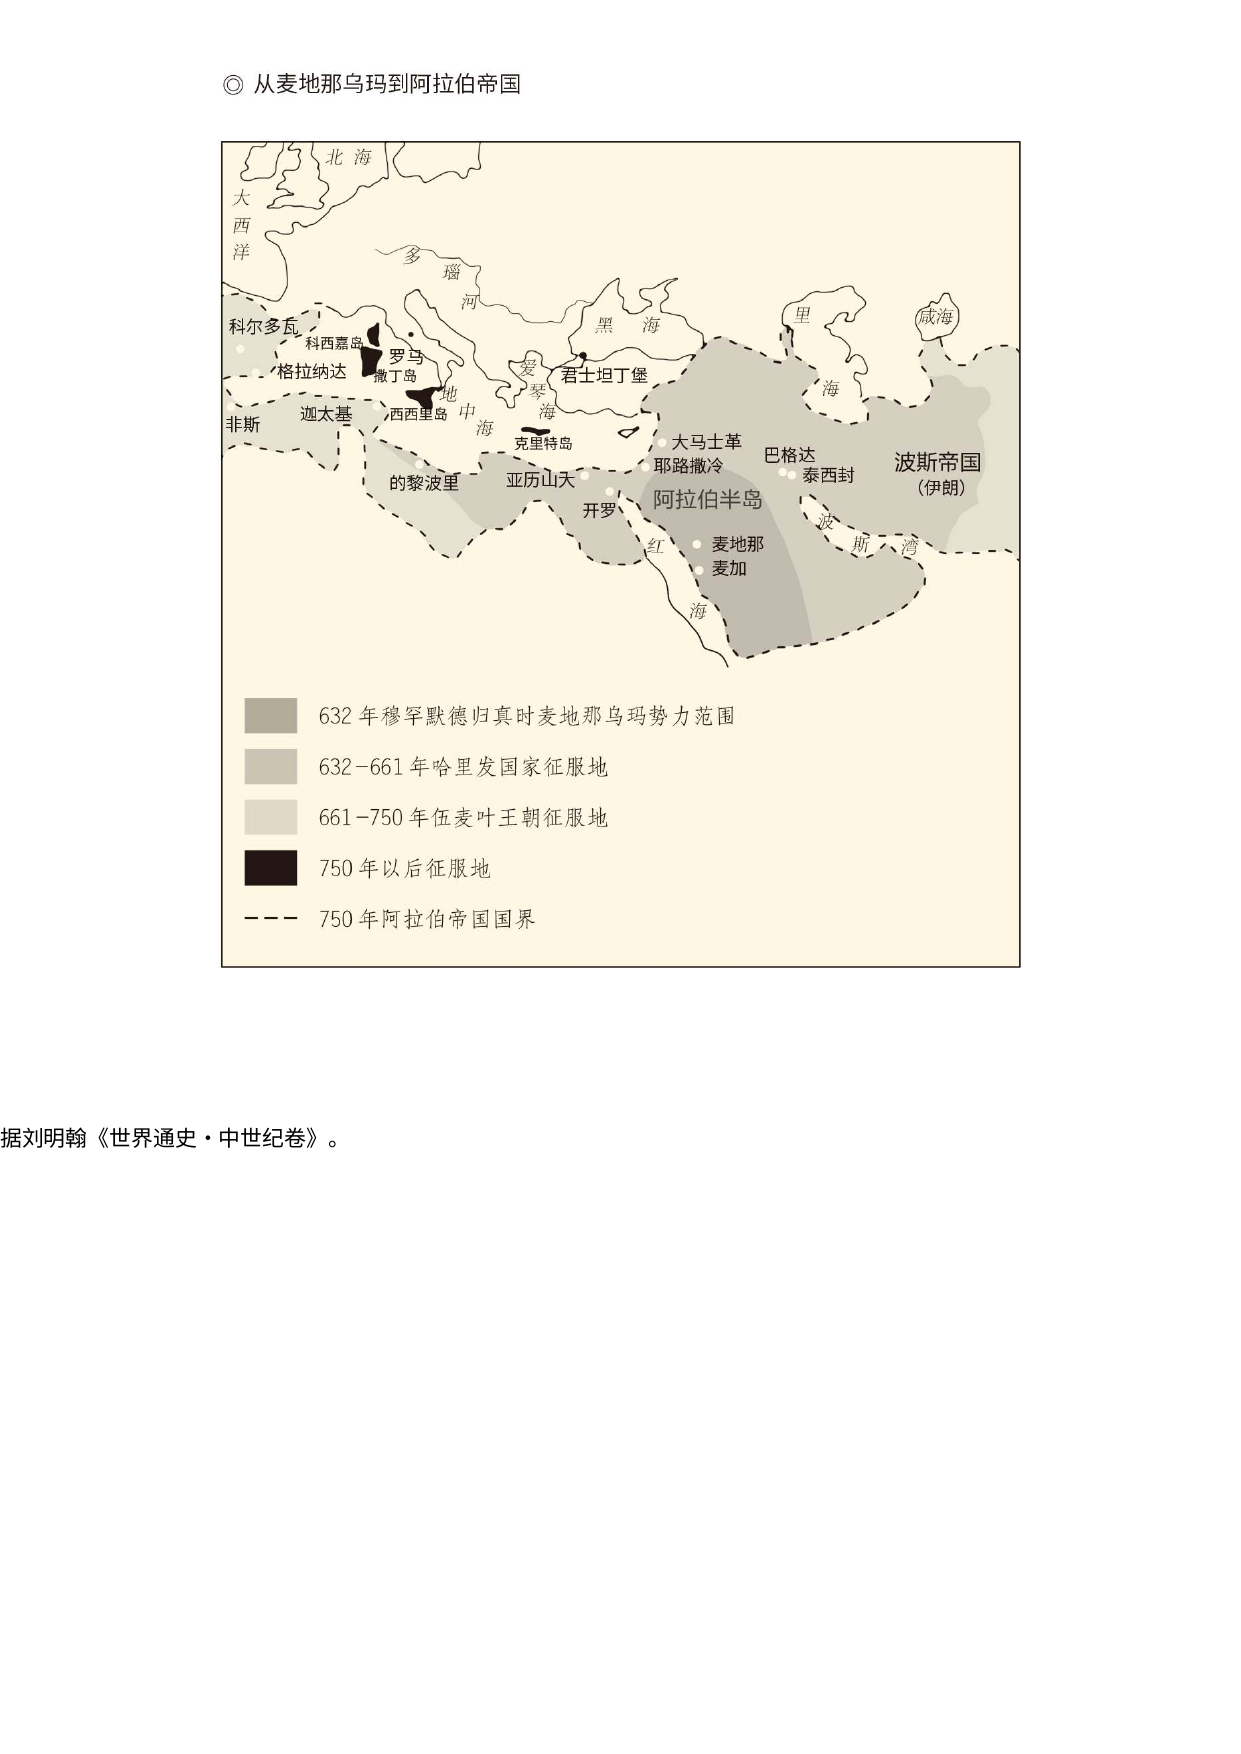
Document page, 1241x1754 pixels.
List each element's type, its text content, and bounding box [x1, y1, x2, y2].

text 据刘明翰《世界通史·中世纪卷》。 [0, 1121, 1240, 1153]
picture [196, 48, 1044, 992]
